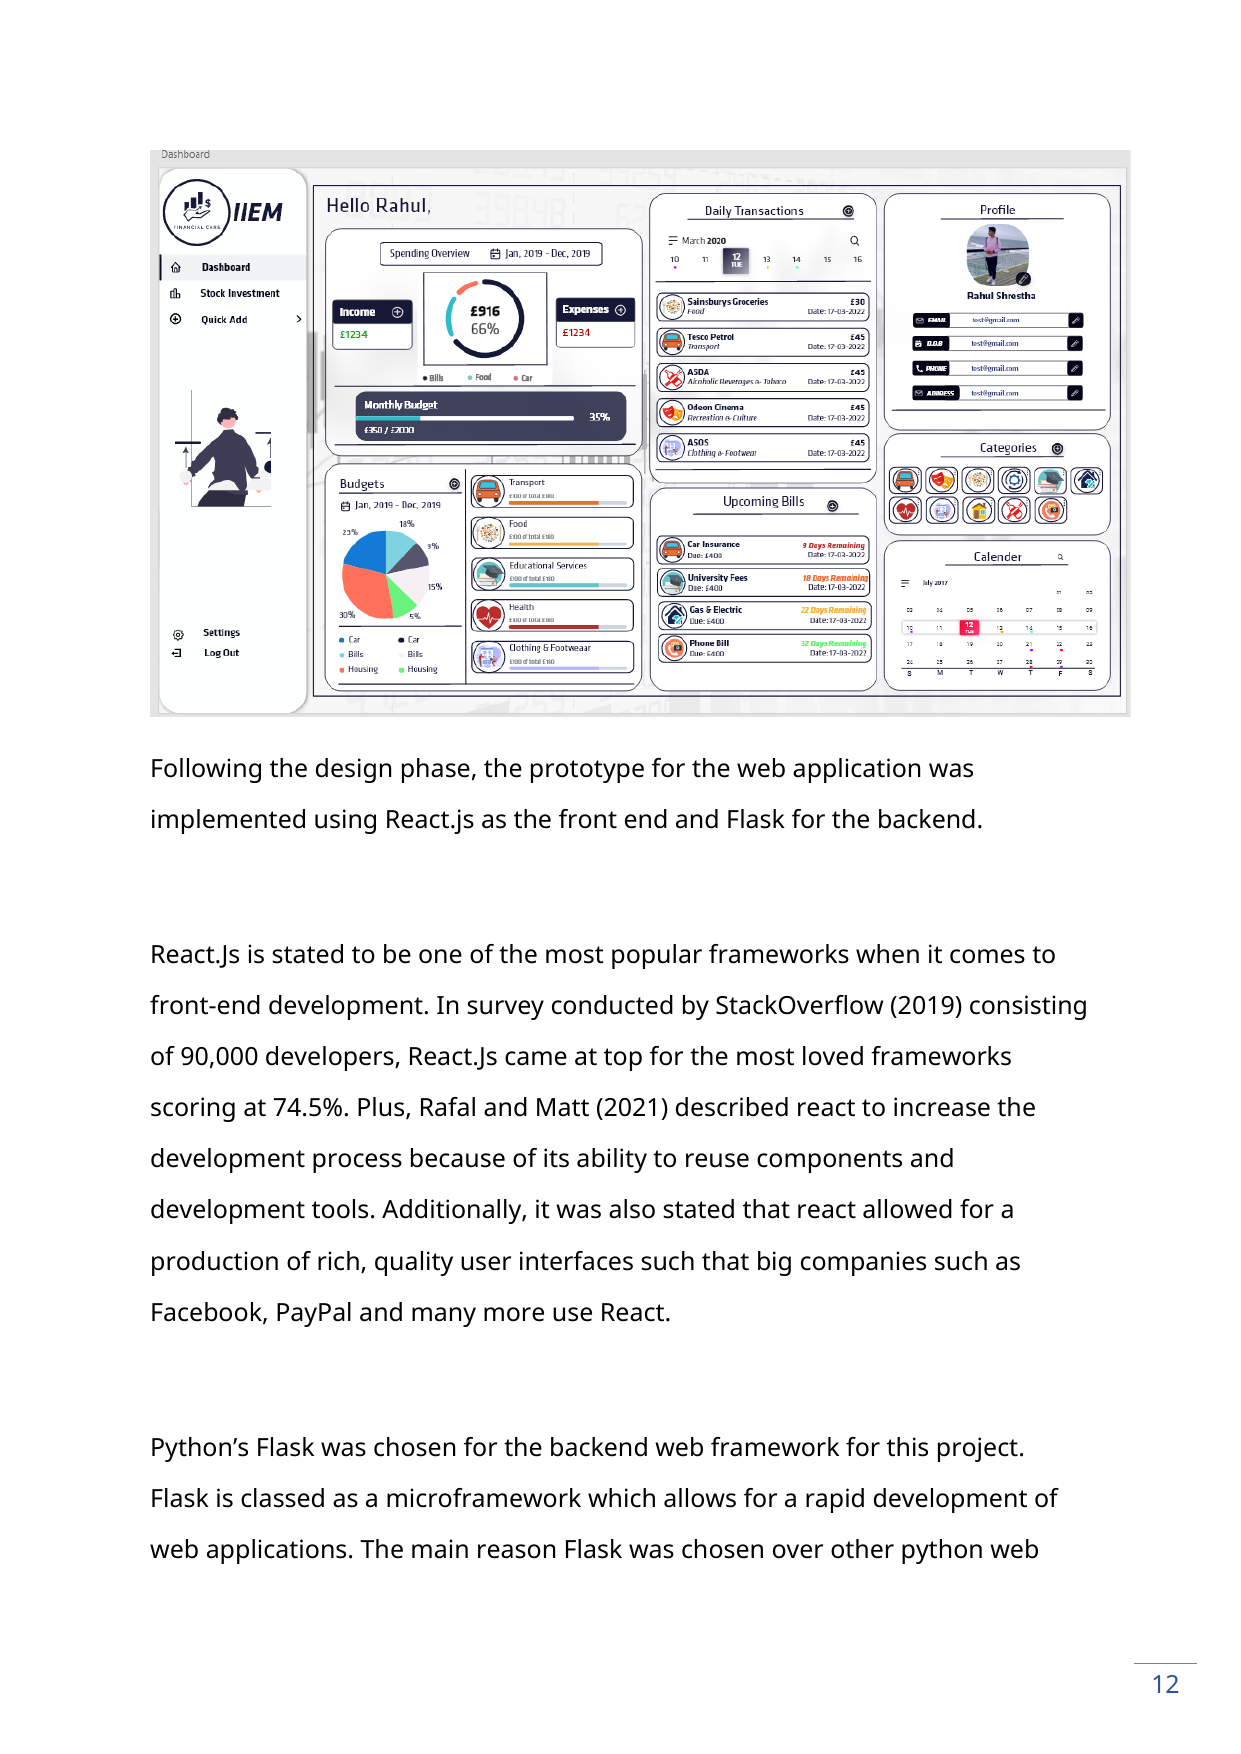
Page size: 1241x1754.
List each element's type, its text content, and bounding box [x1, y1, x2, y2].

text React.Js is stated to be one of the most popular frameworks when it comes to front-end development. In survey conducted by StackOverflow (2019) consisting of 90,000 developers, React.Js came at top for the most loved frameworks scoring at 74.5%. Plus, Rafal and Matt (2021) described react to increase the development process because of its ability to reuse components and development tools. Additionally, it was also stated that react allowed for a production of rich, quality user interfaces such that big companies such as Facebook, PayPal and many more use React. [150, 937, 1090, 1328]
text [150, 1430, 1090, 1566]
picture [150, 150, 1131, 717]
text Following the design phase, the prototype for the web application was implemented using React.js as the front end and Flask for the backend. [150, 751, 1090, 836]
